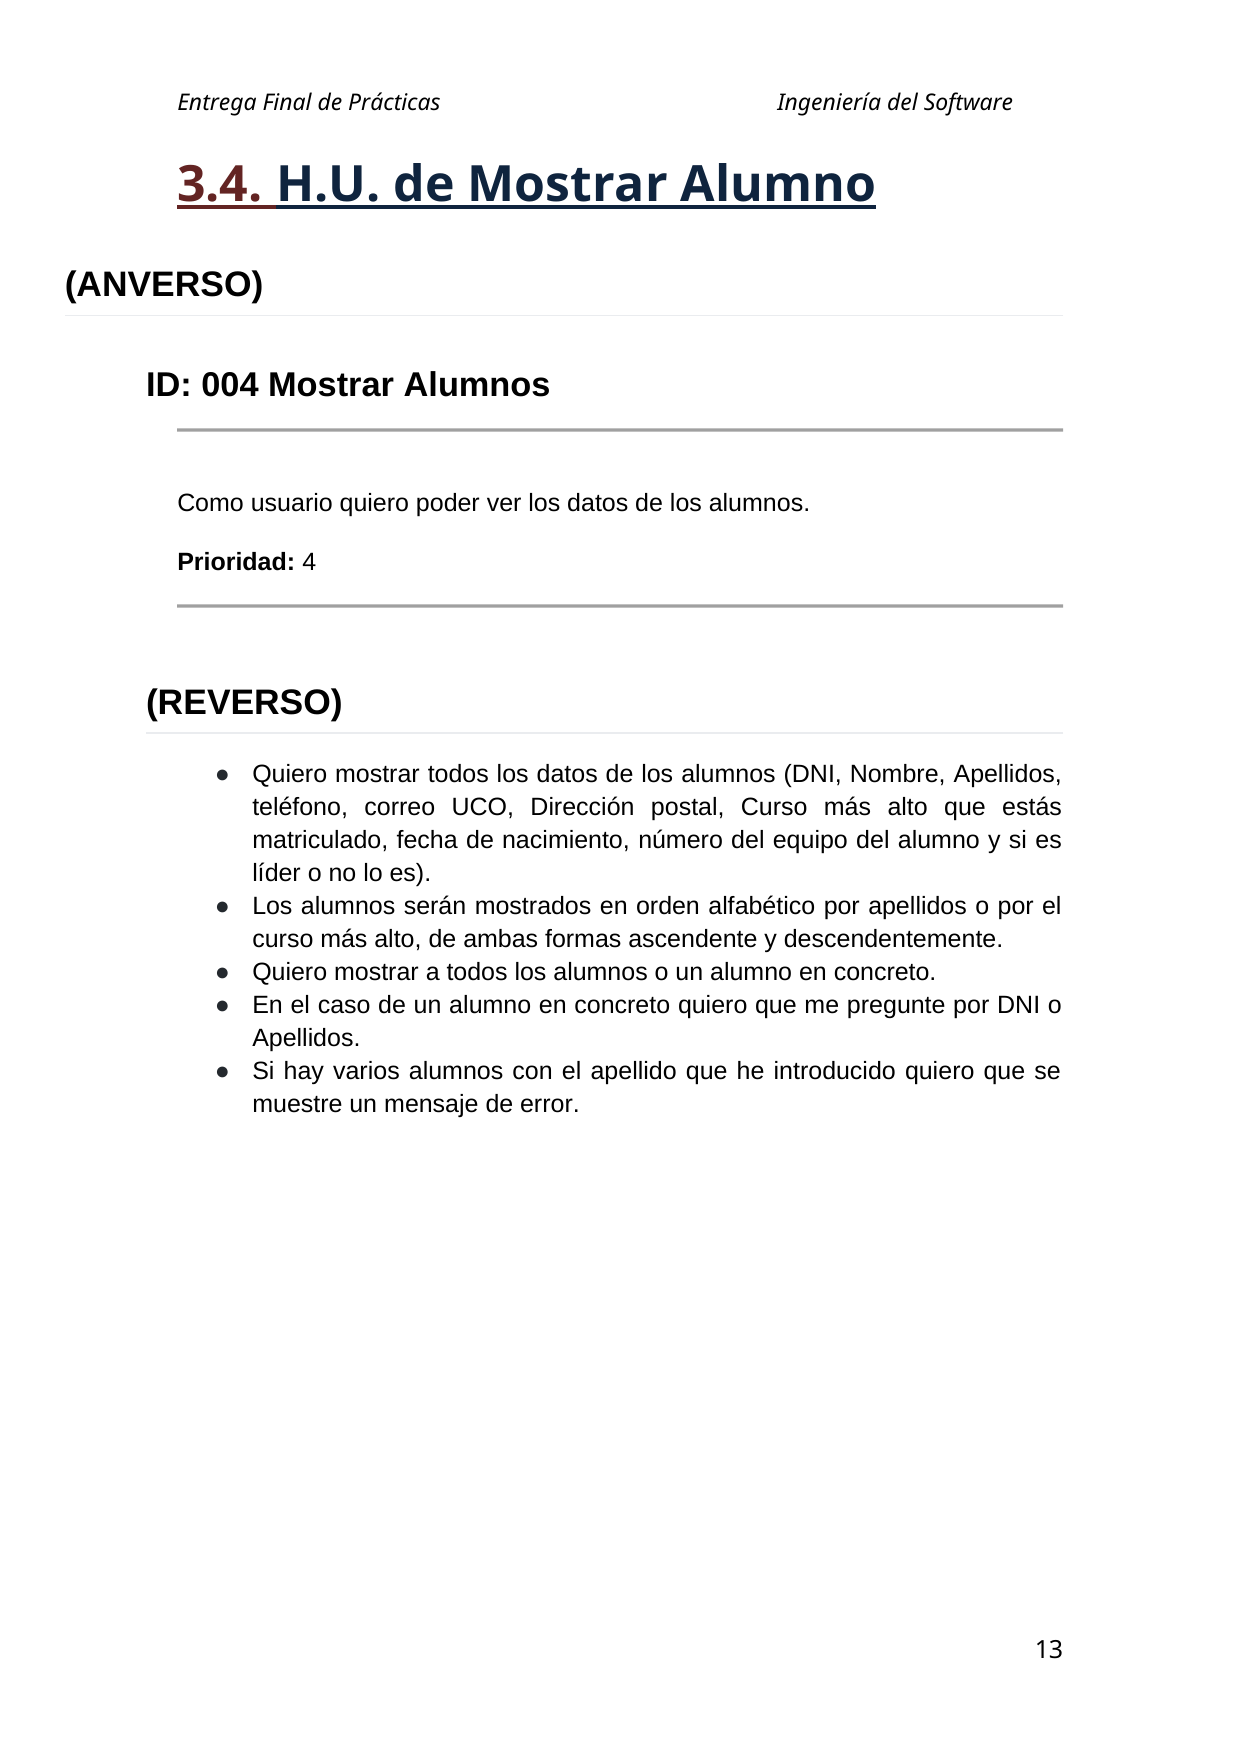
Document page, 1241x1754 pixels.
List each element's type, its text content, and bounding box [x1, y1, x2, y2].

subtitle ID: 004 Mostrar Alumnos [146, 364, 1063, 403]
list Quiero mostrar todos los datos de los alumnos (DNI, Nombre, Apellidos, teléfono, correo UCO, Dirección postal, Curso más alto que estás matriculado, fecha de nacimiento, número del equipo del alumno y si es líder o no lo es). [214, 759, 1063, 887]
list Los alumnos serán mostrados en orden alfabético por apellidos o por el curso más alto, de ambas formas ascendente y descendentemente. [214, 891, 1063, 953]
list Si hay varios alumnos con el apellido que he introducido quiero que se muestre un mensaje de error. [214, 1056, 1063, 1118]
subtitle (ANVERSO) [64, 263, 1063, 316]
text Prioridad: 4 [177, 546, 1063, 575]
text 3.4. H.U. de Mostrar Alumno [177, 148, 1063, 216]
list En el caso de un alumno en concreto quiero que me pregunte por DNI o Apellidos. [214, 990, 1063, 1052]
subtitle (REVERSO) [146, 681, 1063, 732]
text Como usuario quiero poder ver los datos de los alumnos. [177, 488, 1063, 517]
list Quiero mostrar a todos los alumnos o un alumno en concreto. [214, 957, 1063, 986]
